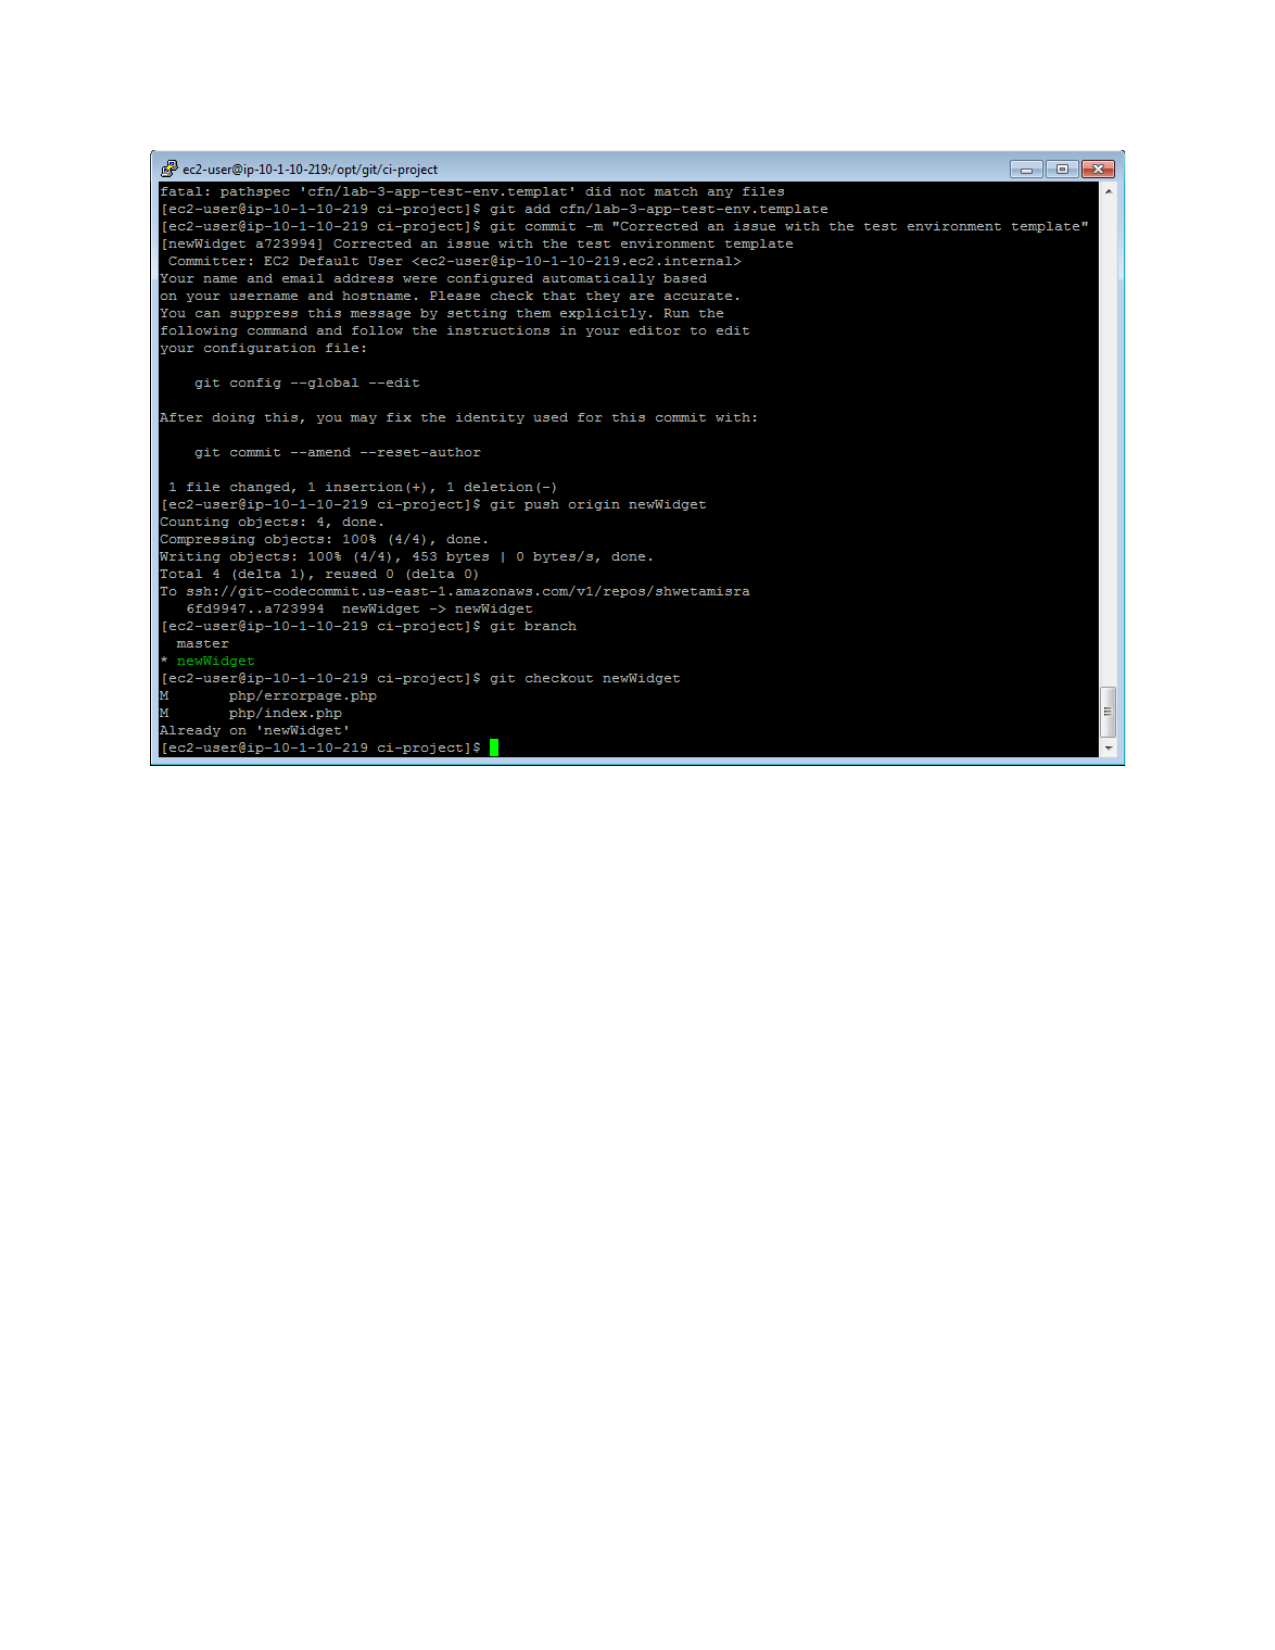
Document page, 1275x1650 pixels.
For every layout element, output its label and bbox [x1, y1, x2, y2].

picture [150, 150, 1125, 766]
